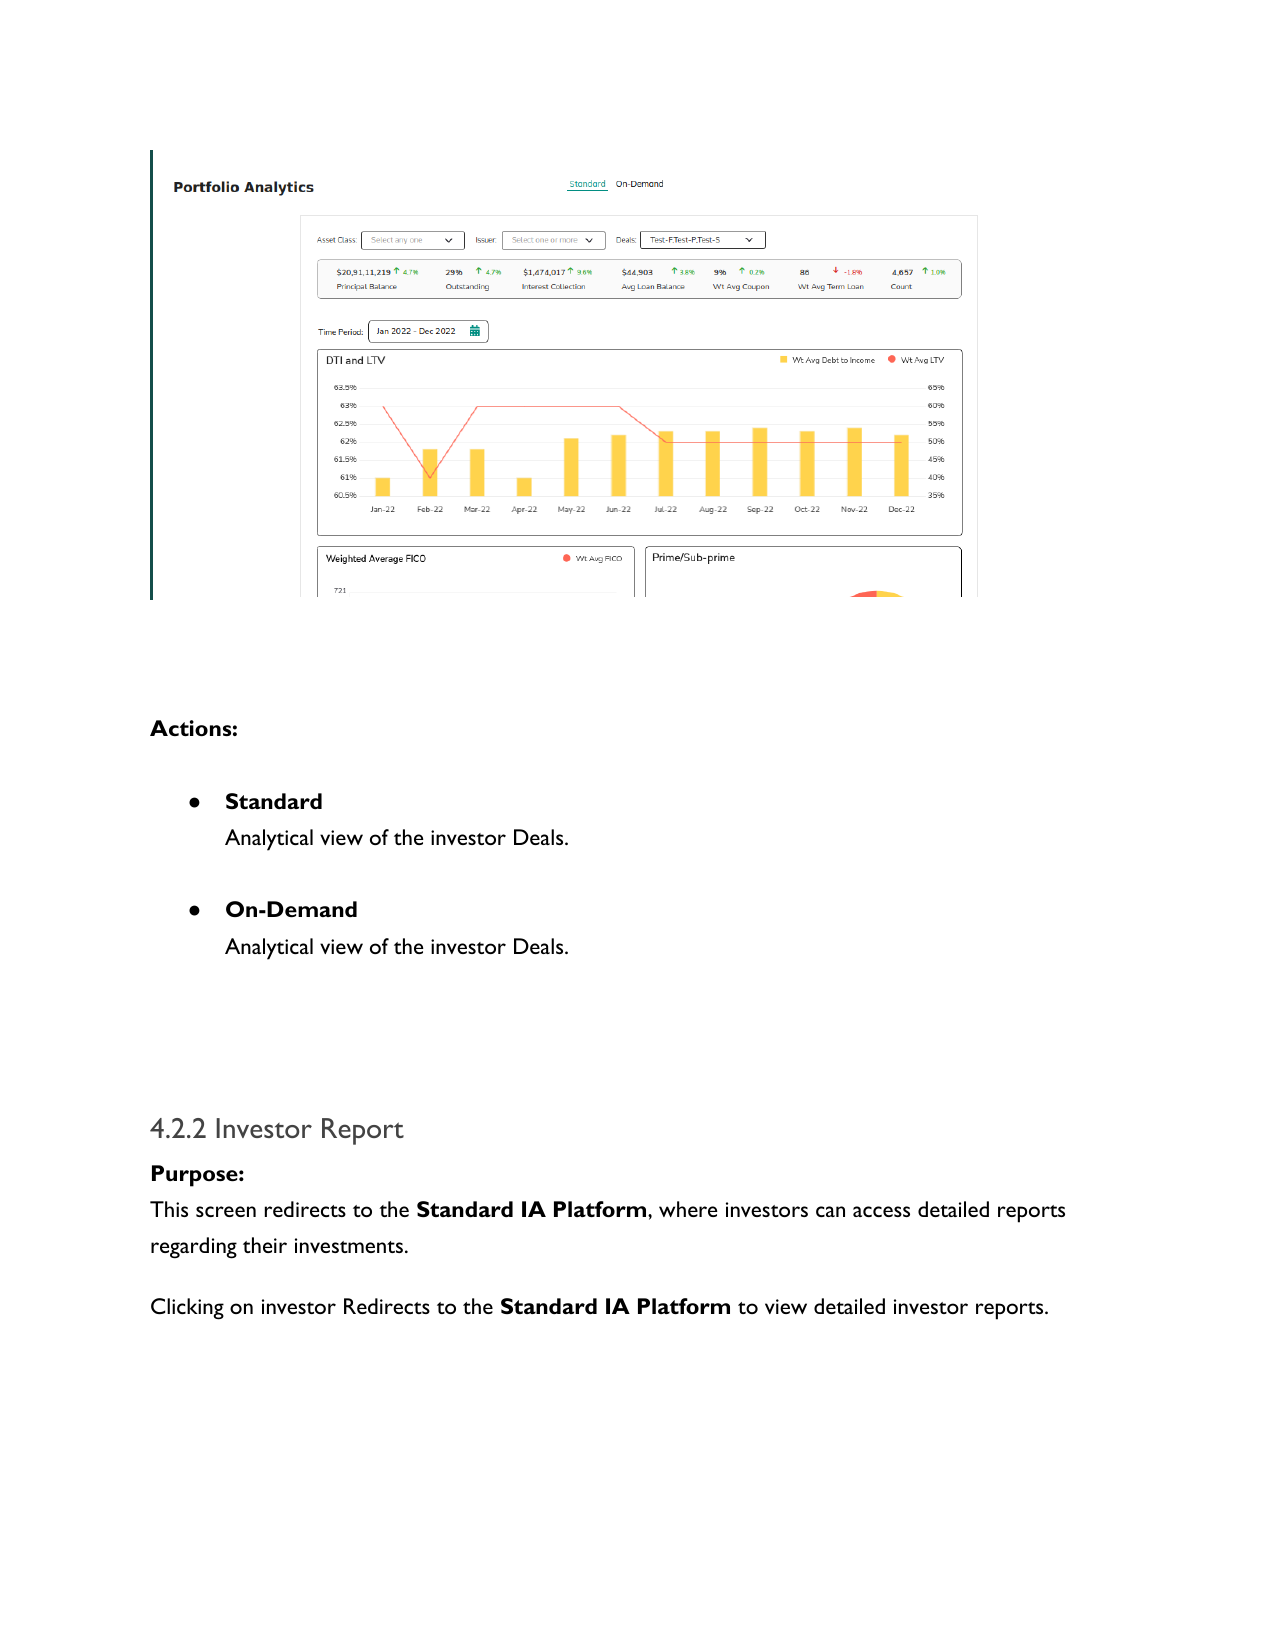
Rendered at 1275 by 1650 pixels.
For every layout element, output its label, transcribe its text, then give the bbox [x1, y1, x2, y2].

text This screen redirects to the Standard IA Platform, where investors can access detailed reports regarding their investments. [150, 1193, 1125, 1261]
text Purpose: [150, 1157, 1125, 1188]
text Analytical view of the investor Deals. [225, 930, 1125, 962]
text Actions: [150, 713, 1125, 744]
picture [150, 150, 1125, 600]
subtitle 4.2.2 Investor Report [150, 1108, 1125, 1149]
text Analytical view of the investor Deals. [225, 821, 1125, 853]
text Clicking on investor Redirects to the Standard IA Platform to view detailed investor reports. [150, 1291, 1125, 1322]
list On-Demand [187, 894, 1125, 925]
list Standard [187, 785, 1125, 817]
